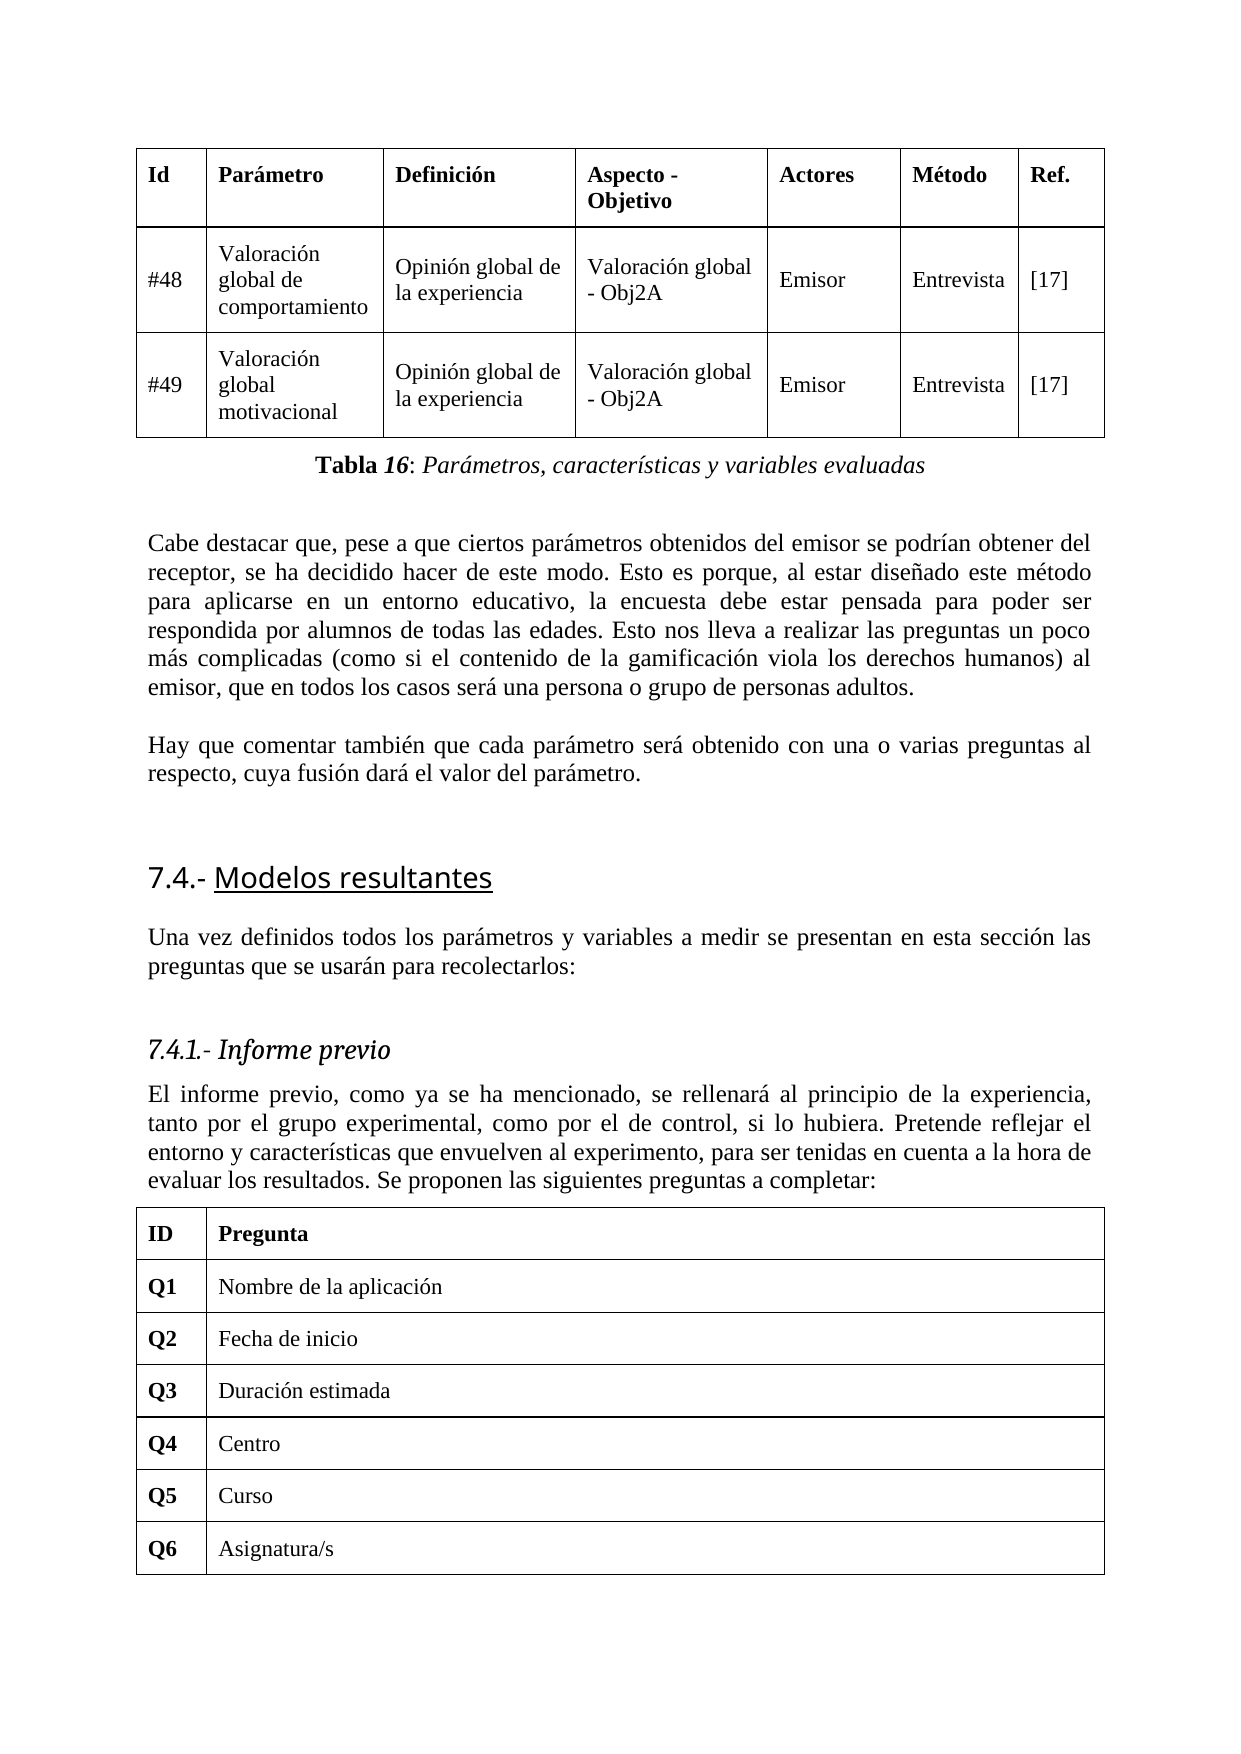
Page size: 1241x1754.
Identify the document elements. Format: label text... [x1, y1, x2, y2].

table_cell Emisor [768, 228, 900, 332]
table_header Aspecto - Objetivo [576, 149, 767, 226]
table_cell Fecha de inicio [207, 1313, 1104, 1364]
table_cell Centro [207, 1418, 1104, 1469]
table_cell Q2 [137, 1313, 206, 1364]
table_cell Entrevista [901, 333, 1018, 437]
table_cell Q4 [137, 1418, 206, 1469]
table_cell [17] [1019, 228, 1104, 332]
table_cell Duración estimada [207, 1365, 1104, 1416]
table_cell Opinión global de la experiencia [384, 333, 575, 437]
table_cell Q3 [137, 1365, 206, 1416]
text Hay que comentar también que cada parámetro será obtenido con una o varias preguntas al respecto, cuya fusión dará el valor del parámetro. [148, 730, 1092, 787]
table_header ID [137, 1208, 206, 1259]
table_header Pregunta [207, 1208, 1104, 1259]
text Tabla 16: Parámetros, características y variables evaluadas [148, 450, 1092, 479]
table_cell #49 [137, 333, 206, 437]
table_cell Valoración global motivacional [207, 333, 383, 437]
table_cell Valoración global de comportamiento [207, 228, 383, 332]
table_cell Valoración global - Obj2A [576, 228, 767, 332]
table_header Actores [768, 149, 900, 226]
table_header Método [901, 149, 1018, 226]
table_cell Q5 [137, 1470, 206, 1521]
table_header Id [137, 149, 206, 226]
table_cell Opinión global de la experiencia [384, 228, 575, 332]
table_cell Entrevista [901, 228, 1018, 332]
table_header Definición [384, 149, 575, 226]
subtitle 7.4.- Modelos resultantes [148, 857, 1092, 897]
subtitle 7.4.1.- Informe previo [148, 1033, 1092, 1067]
table_cell [17] [1019, 333, 1104, 437]
table_header Ref. [1019, 149, 1104, 226]
text Cabe destacar que, pese a que ciertos parámetros obtenidos del emisor se podrían obtener del receptor, se ha decidido hacer de este modo. Esto es porque, al estar diseñado este método para aplicarse en un entorno educativo, la encuesta debe estar pensada para poder ser respondida por alumnos de todas las edades. Esto nos lleva a realizar las preguntas un poco más complicadas (como si el contenido de la gamificación viola los derechos humanos) al emisor, que en todos los casos será una persona o grupo de personas adultos. [148, 528, 1092, 701]
table_cell Nombre de la aplicación [207, 1260, 1104, 1312]
text El informe previo, como ya se ha mencionado, se rellenará al principio de la experiencia, tanto por el grupo experimental, como por el de control, si lo hubiera. Pretende reflejar el entorno y características que envuelven al experimento, para ser tenidas en cuenta a la hora de evaluar los resultados. Se proponen las siguientes preguntas a completar: [148, 1079, 1092, 1194]
table_cell Curso [207, 1470, 1104, 1521]
table_cell #48 [137, 228, 206, 332]
table_cell Q1 [137, 1260, 206, 1312]
table_cell Q6 [137, 1522, 206, 1573]
table_cell Emisor [768, 333, 900, 437]
table_cell Asignatura/s [207, 1522, 1104, 1573]
table_header Parámetro [207, 149, 383, 226]
table_cell Valoración global - Obj2A [576, 333, 767, 437]
text Una vez definidos todos los parámetros y variables a medir se presentan en esta sección las preguntas que se usarán para recolectarlos: [148, 922, 1092, 979]
